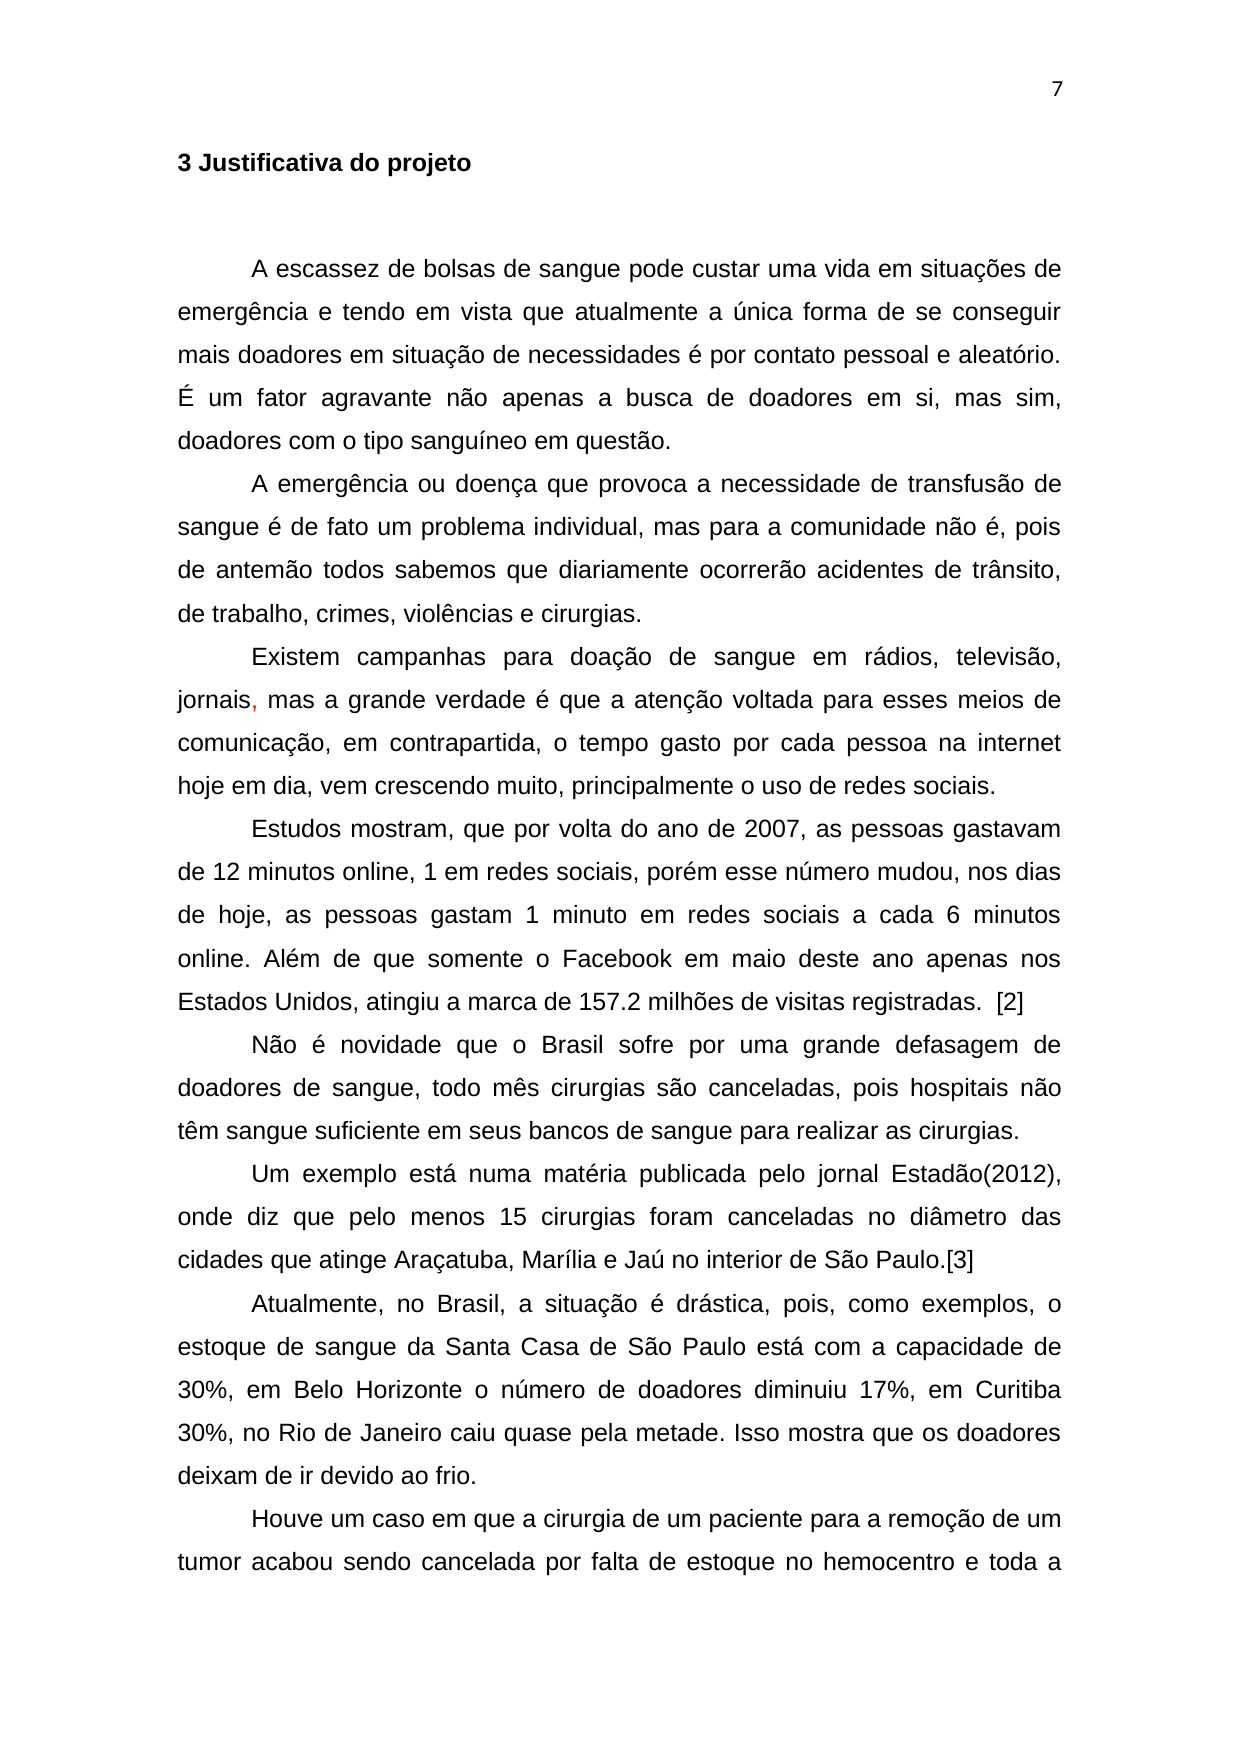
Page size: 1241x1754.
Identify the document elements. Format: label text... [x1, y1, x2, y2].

text Atualmente, no Brasil, a situação é drástica, pois, como exemplos, o estoque de sangue da Santa Casa de São Paulo está com a capacidade de 30%, em Belo Horizonte o número de doadores diminuiu 17%, em Curitiba 30%, no Rio de Janeiro caiu quase pela metade. Isso mostra que os doadores deixam de ir devido ao frio. [177, 1289, 1063, 1490]
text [177, 1504, 1063, 1576]
text Estudos mostram, que por volta do ano de 2007, as pessoas gastavam de 12 minutos online, 1 em redes sociais, porém esse número mudou, nos dias de hoje, as pessoas gastam 1 minuto em redes sociais a cada 6 minutos online. Além de que somente o Facebook em maio deste ano apenas nos Estados Unidos, atingiu a marca de 157.2 milhões de visitas registradas. [2] [177, 814, 1063, 1016]
text Um exemplo está numa matéria publicada pelo jornal Estadão(2012), onde diz que pelo menos 15 cirurgias foram canceladas no diâmetro das cidades que atinge Araçatuba, Marília e Jaú no interior de São Paulo.[3] [177, 1159, 1063, 1274]
text A emergência ou doença que provoca a necessidade de transfusão de sangue é de fato um problema individual, mas para a comunidade não é, pois de antemão todos sabemos que diariamente ocorrerão acidentes de trânsito, de trabalho, crimes, violências e cirurgias. [177, 469, 1063, 627]
text 3 Justificativa do projeto [177, 148, 1063, 176]
text Existem campanhas para doação de sangue em rádios, televisão, jornais, mas a grande verdade é que a atenção voltada para esses meios de comunicação, em contrapartida, o tempo gasto por cada pessoa na internet hoje em dia, vem crescendo muito, principalmente o uso de redes sociais. [177, 642, 1063, 800]
text Não é novidade que o Brasil sofre por uma grande defasagem de doadores de sangue, todo mês cirurgias são canceladas, pois hospitais não têm sangue suficiente em seus bancos de sangue para realizar as cirurgias. [177, 1030, 1063, 1145]
text A escassez de bolsas de sangue pode custar uma vida em situações de emergência e tendo em vista que atualmente a única forma de se conseguir mais doadores em situação de necessidades é por contato pessoal e aleatório. É um fator agravante não apenas a busca de doadores em si, mas sim, doadores com o tipo sanguíneo em questão. [177, 254, 1063, 455]
